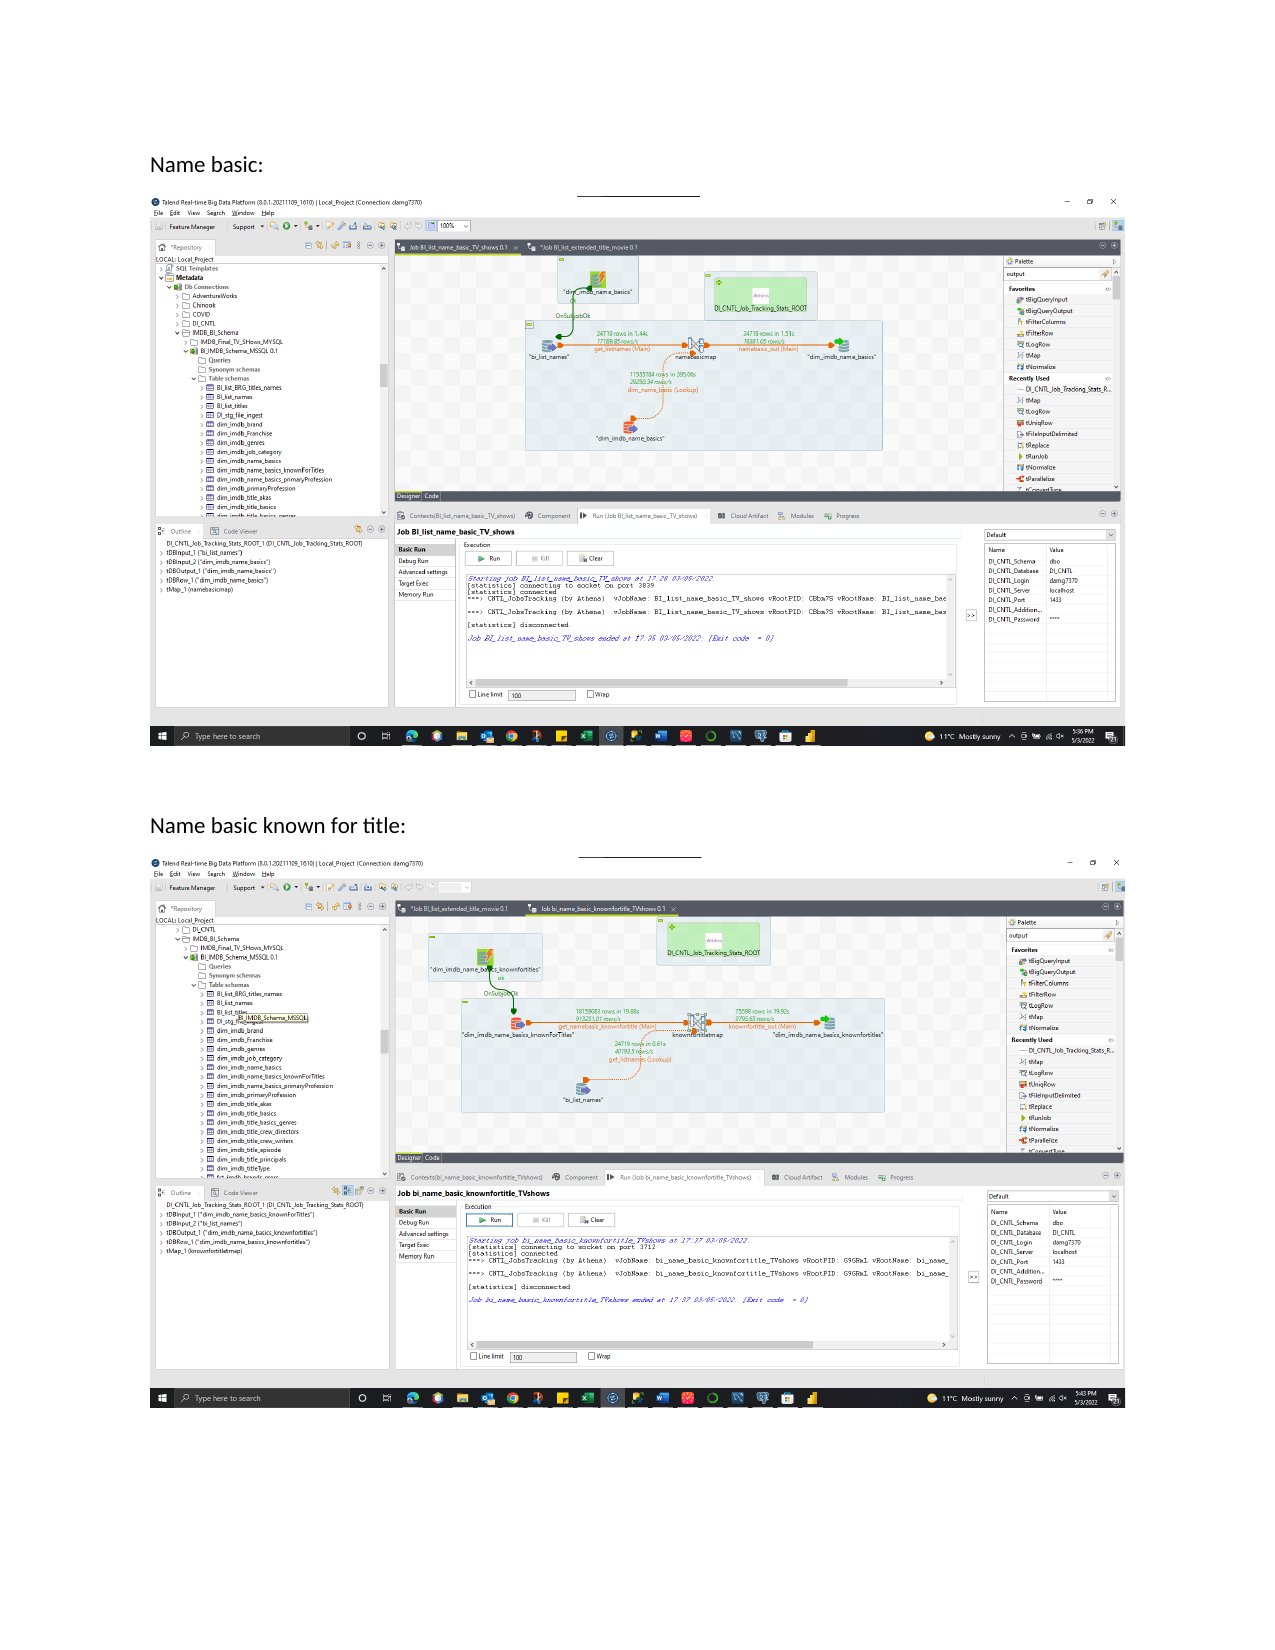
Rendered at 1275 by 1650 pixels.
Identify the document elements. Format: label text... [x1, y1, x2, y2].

picture [150, 857, 1125, 1408]
text Name basic: [150, 150, 1125, 178]
text Name basic known for title: [150, 811, 1125, 839]
picture [150, 196, 1125, 746]
